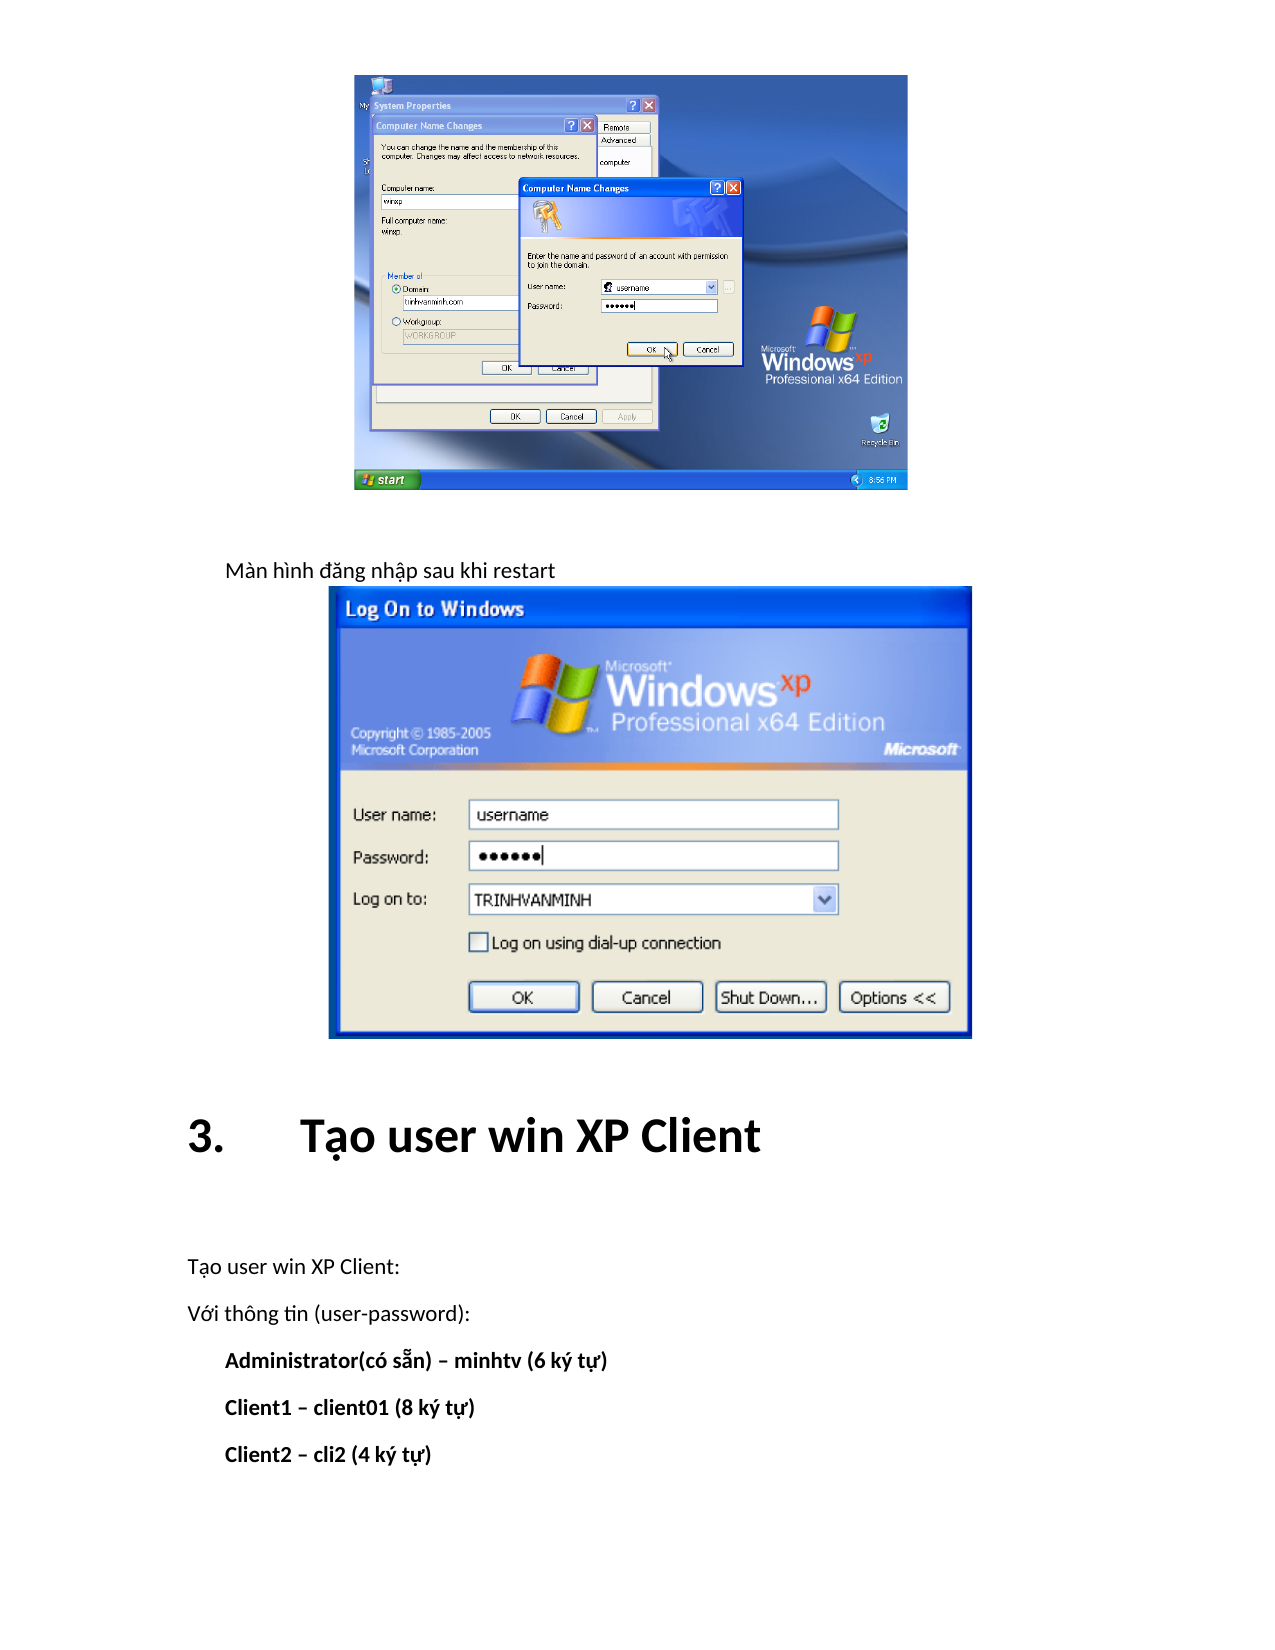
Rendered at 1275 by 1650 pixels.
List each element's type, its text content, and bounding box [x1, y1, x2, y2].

text Client1 – client01 (8 ký tự) [187, 1393, 1125, 1421]
text Tạo user win XP Client: [187, 1252, 1125, 1281]
text Client2 – cli2 (4 ký tự) [187, 1440, 1125, 1468]
list Màn hình đăng nhập sau khi restart [225, 556, 1125, 584]
picture [328, 586, 973, 1039]
picture [354, 75, 908, 490]
text Administrator(có sẵn) – minhtv (6 ký tự) [187, 1346, 1125, 1374]
text Với thông tin (user-password): [187, 1299, 1125, 1327]
list Tạo user win XP Client [187, 1104, 1125, 1165]
